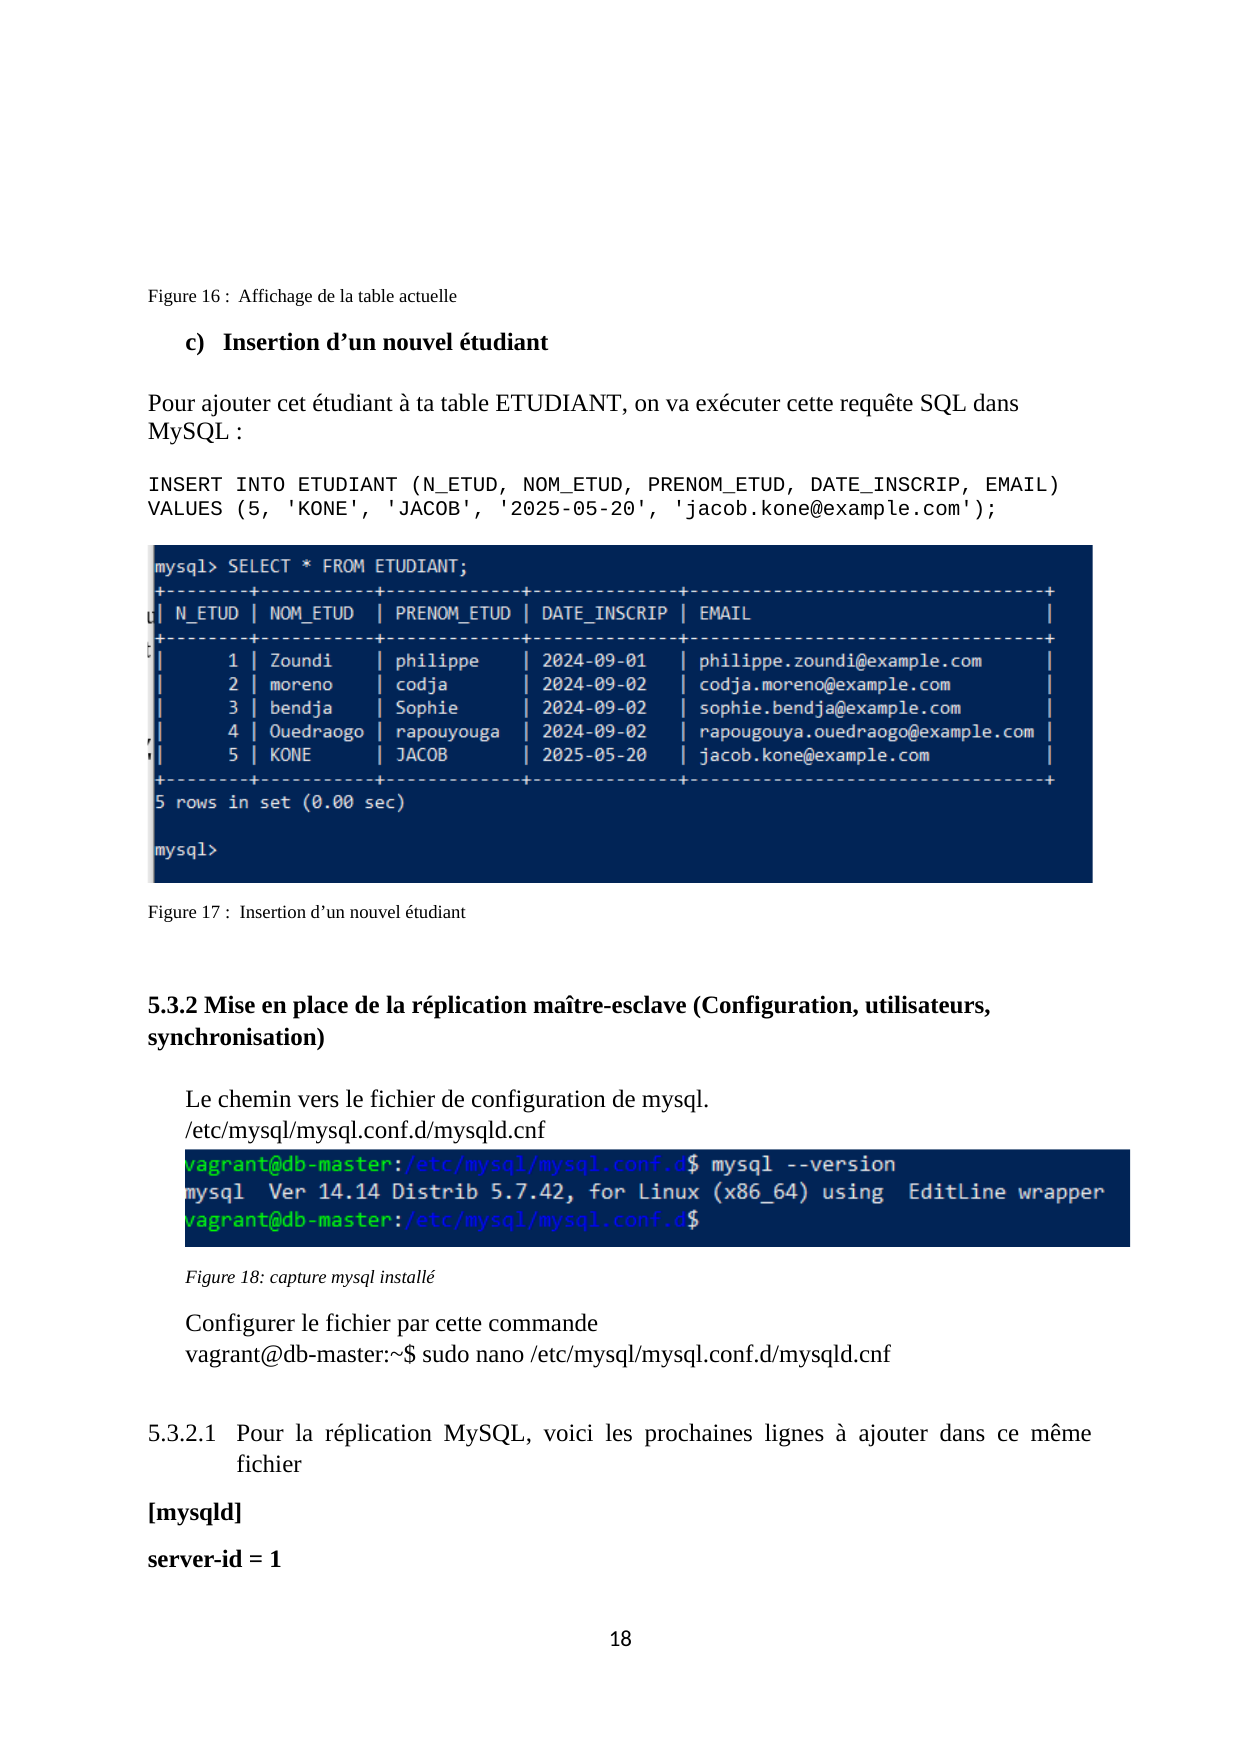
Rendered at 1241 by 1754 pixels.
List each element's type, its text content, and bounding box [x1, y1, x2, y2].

text [mysqld] [148, 1497, 1093, 1526]
text VALUES (5, 'KONE', 'JACOB', '2025-05-20', 'jacob.kone@example.com'); [148, 498, 1093, 522]
list Insertion d’un nouvel étudiant [185, 327, 1093, 356]
list Pour la réplication MySQL, voici les prochaines lignes à ajouter dans ce même fichier [148, 1418, 1093, 1478]
subtitle 5.3.2 Mise en place de la réplication maître-esclave (Configuration, utilisateurs, synchronisation) [148, 991, 1093, 1050]
list Le chemin vers le fichier de configuration de mysql. [185, 1084, 1093, 1112]
list /etc/mysql/mysql.conf.d/mysqld.cnf [185, 1115, 1093, 1143]
picture [147, 545, 1093, 883]
text INSERT INTO ETUDIANT (N_ETUD, NOM_ETUD, PRENOM_ETUD, DATE_INSCRIP, EMAIL) [148, 474, 1093, 498]
text Pour ajouter cet étudiant à ta table ETUDIANT, on va exécuter cette requête SQL dans MySQL : [148, 388, 1093, 445]
text Figure 16 : Affichage de la table actuelle [148, 285, 1093, 307]
text Figure 18: capture mysql installé [185, 1266, 1093, 1287]
text server-id = 1 [148, 1544, 1093, 1573]
text Figure 17 : Insertion d’un nouvel étudiant [148, 901, 1093, 923]
list Configurer le fichier par cette commande [185, 1308, 1093, 1337]
picture [185, 1145, 1130, 1247]
list vagrant@db-master:~$ sudo nano /etc/mysql/mysql.conf.d/mysqld.cnf [185, 1339, 1093, 1368]
